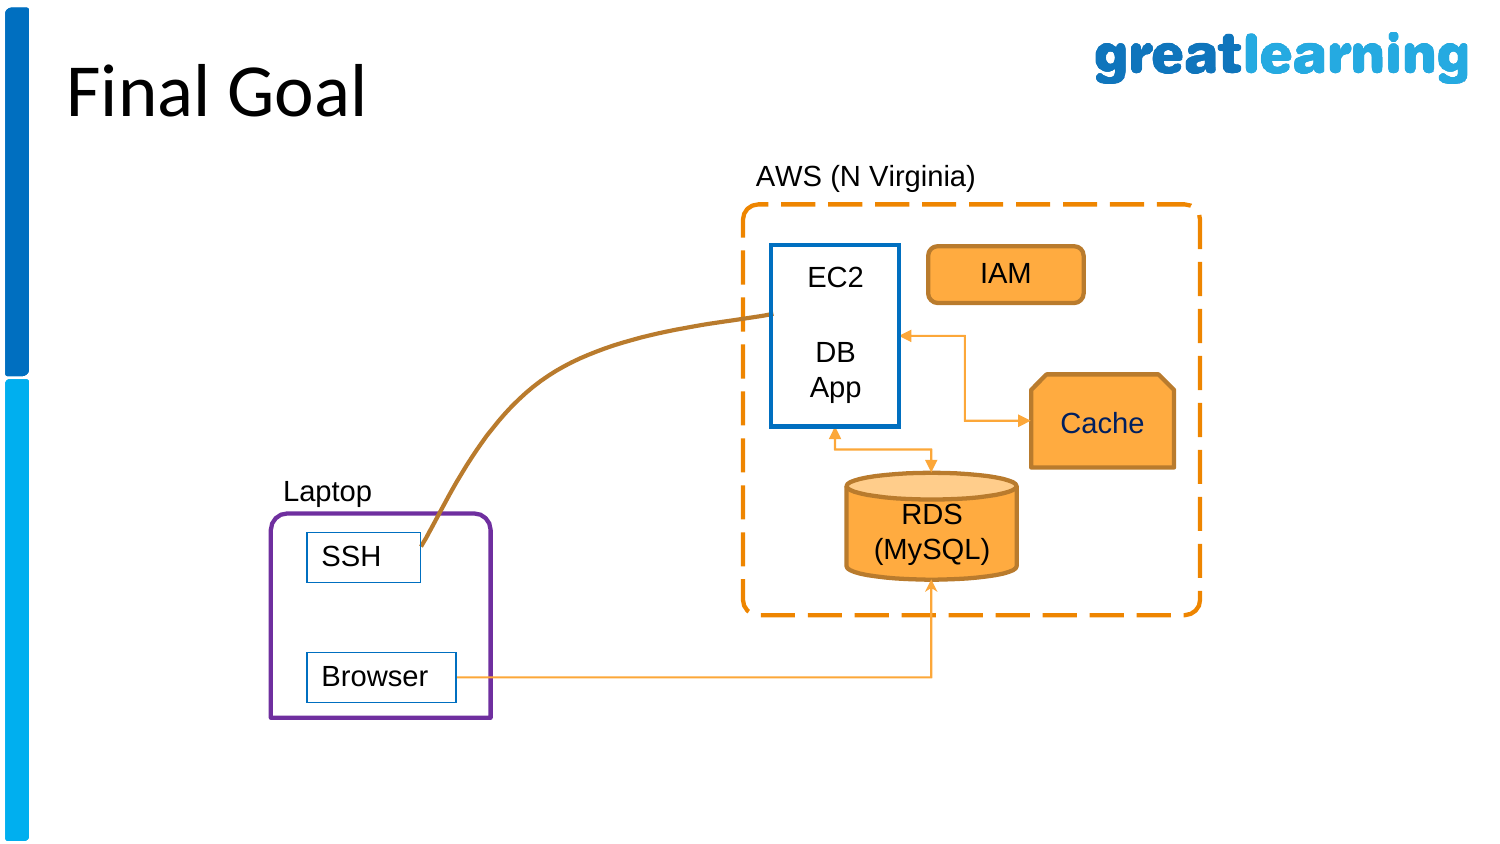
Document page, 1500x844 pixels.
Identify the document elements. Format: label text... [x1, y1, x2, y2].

picture [1095, 32, 1468, 84]
text AWS (N Virginia) [756, 159, 1479, 192]
text Final Goal [66, 43, 371, 135]
